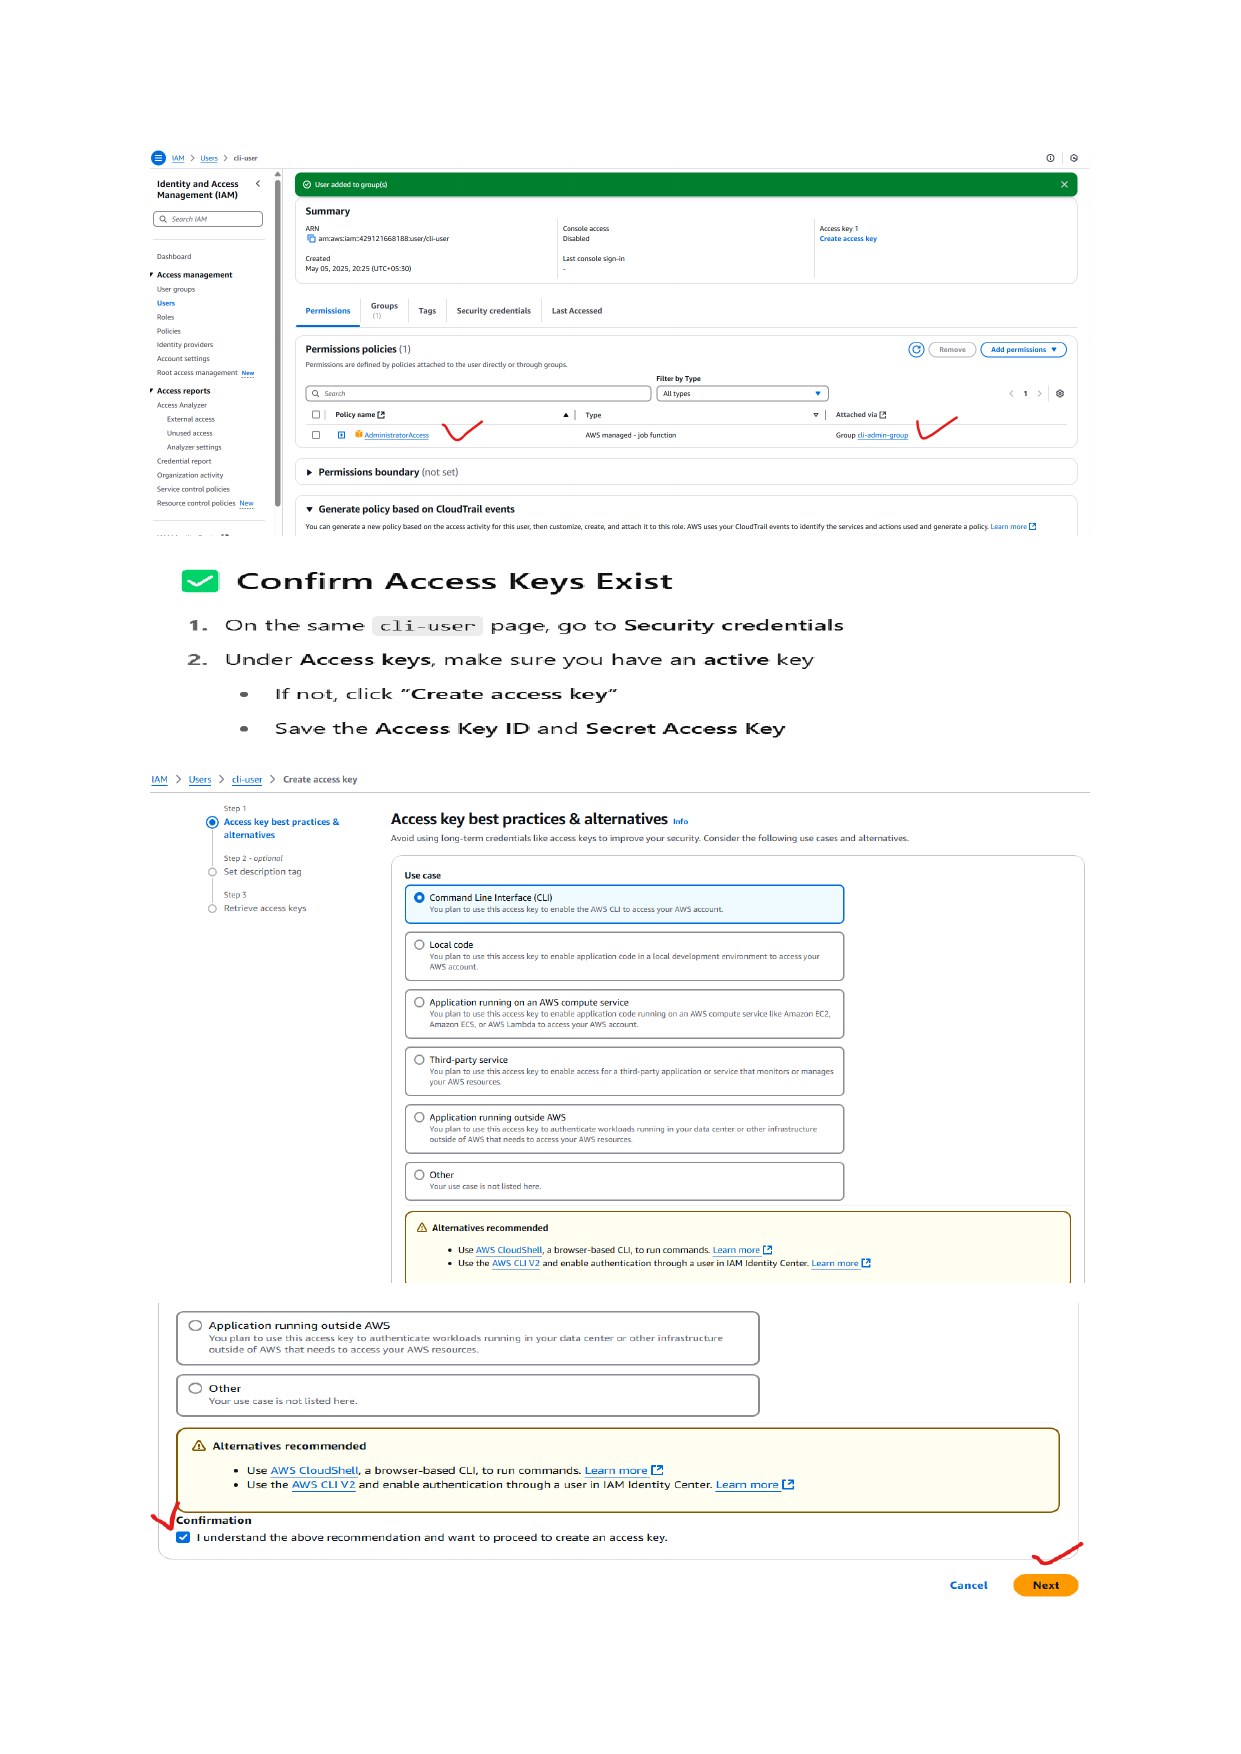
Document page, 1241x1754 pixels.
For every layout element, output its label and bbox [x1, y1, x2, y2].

picture [150, 150, 1091, 536]
picture [150, 557, 859, 751]
picture [150, 771, 1091, 1283]
picture [150, 1303, 1091, 1599]
